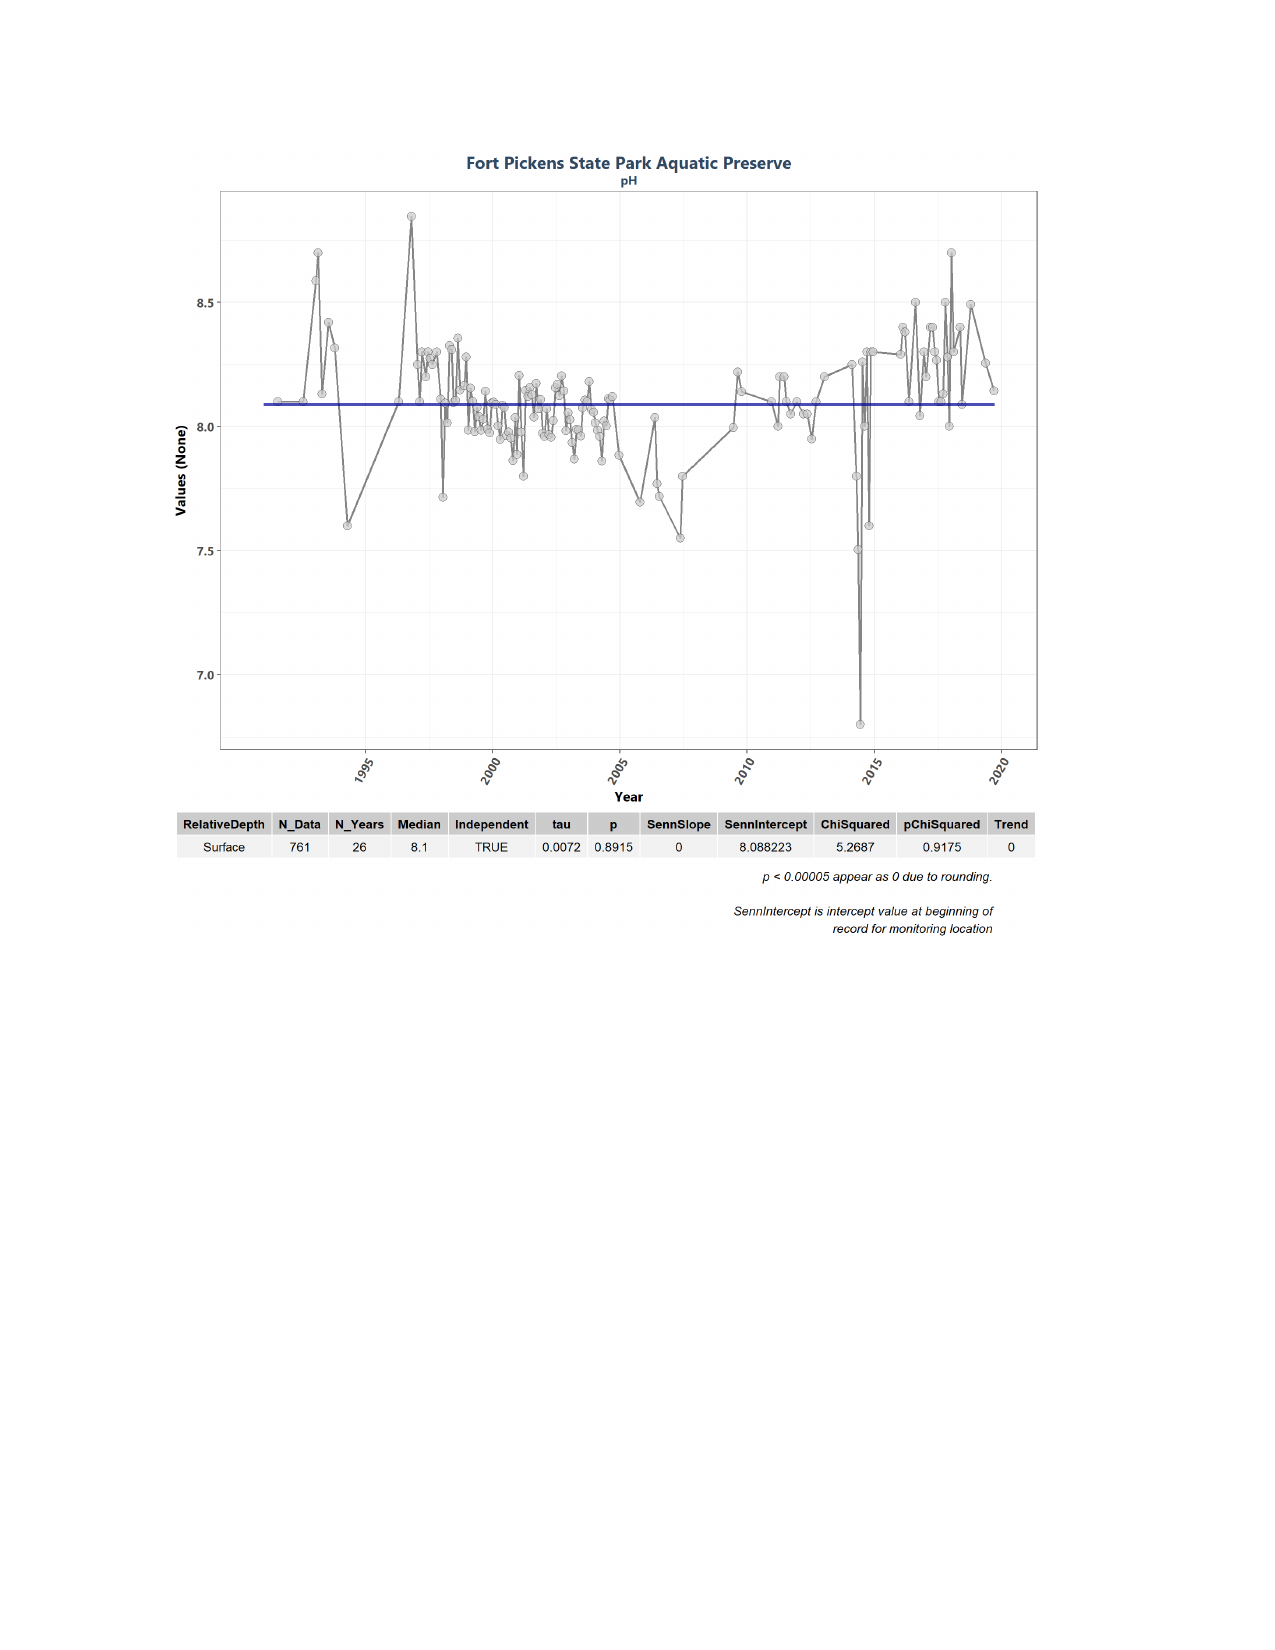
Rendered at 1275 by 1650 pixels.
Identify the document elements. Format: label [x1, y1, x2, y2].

picture [168, 150, 1044, 938]
